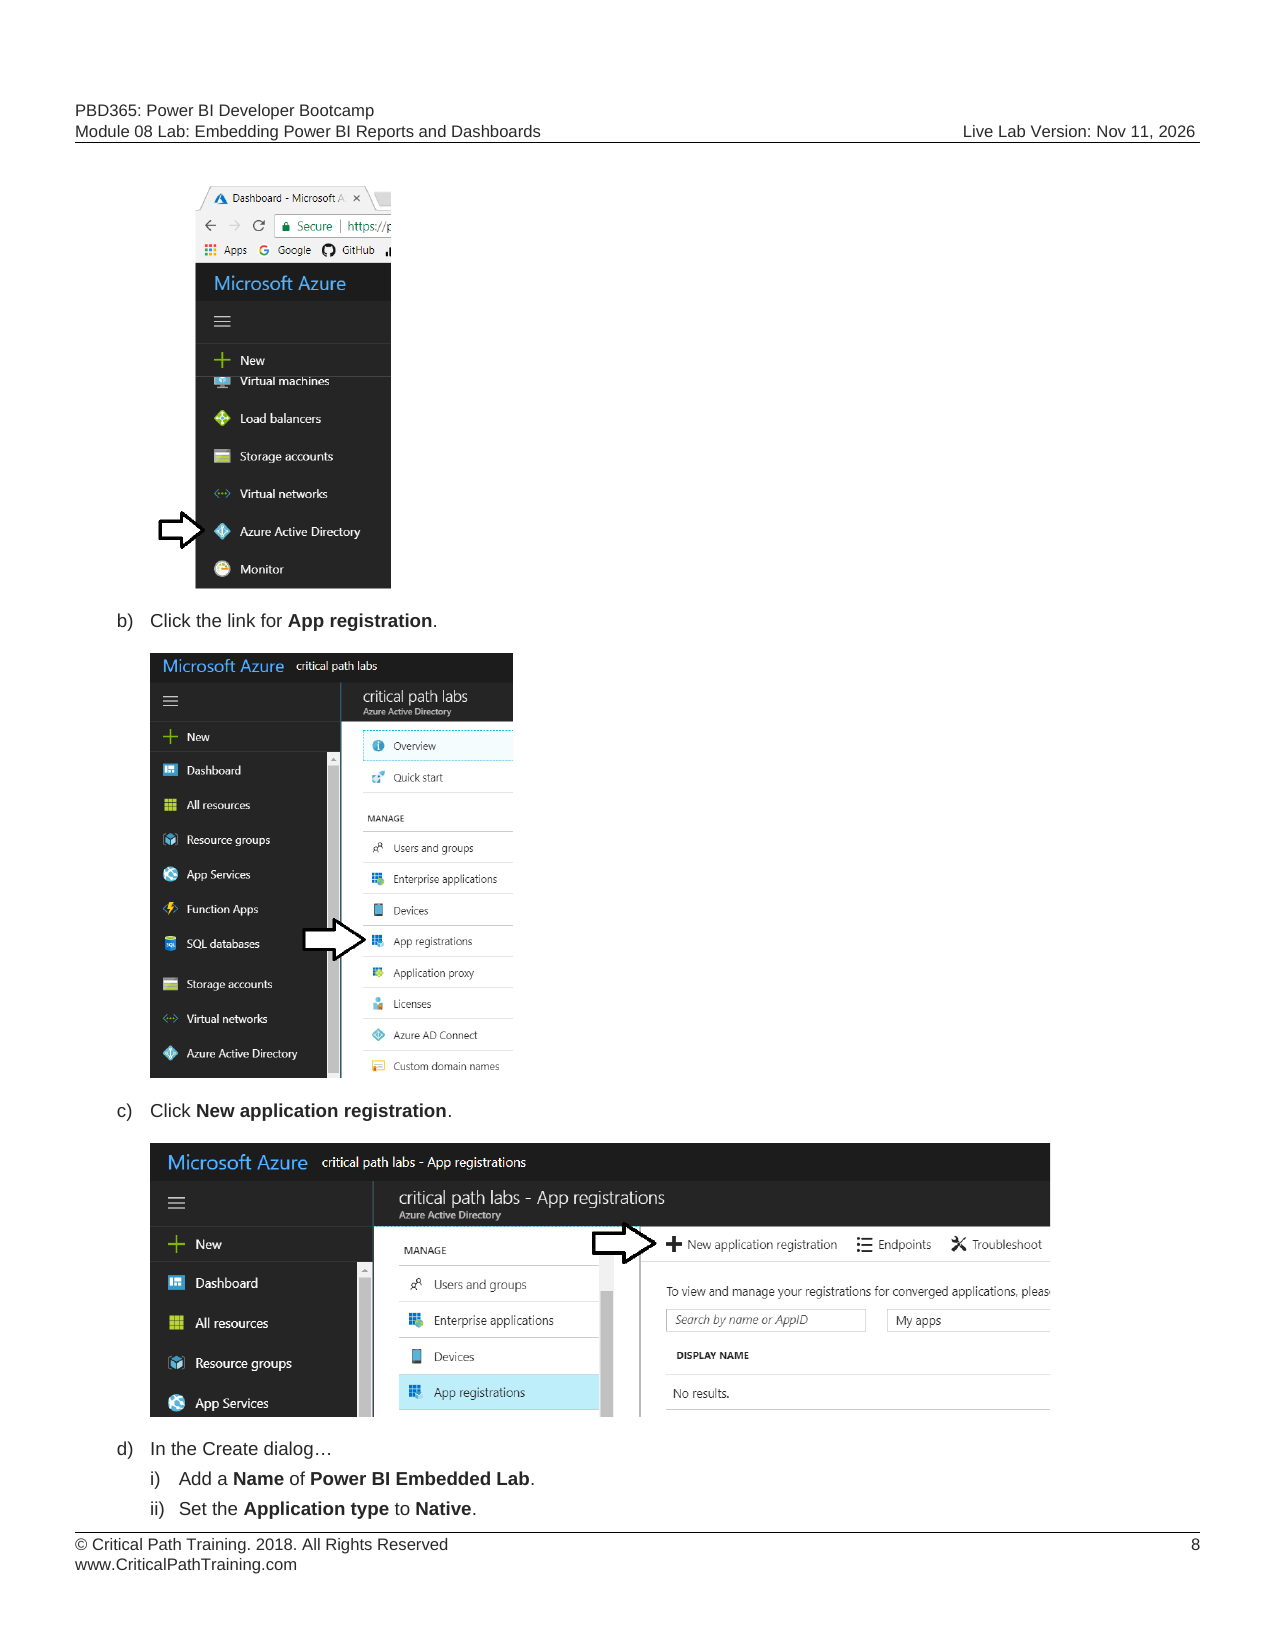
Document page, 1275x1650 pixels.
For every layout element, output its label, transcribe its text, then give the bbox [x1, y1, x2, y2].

text Set the Application type to Native. [150, 1498, 1200, 1519]
text Click New application registration. [117, 1100, 1200, 1121]
picture [150, 177, 392, 589]
text Click the link for App registration. [117, 610, 1200, 632]
text In the Create dialog… [117, 1438, 1200, 1460]
picture [150, 653, 513, 1078]
picture [150, 1143, 1050, 1417]
text Add a Name of Power BI Embedded Lab. [150, 1468, 1200, 1489]
